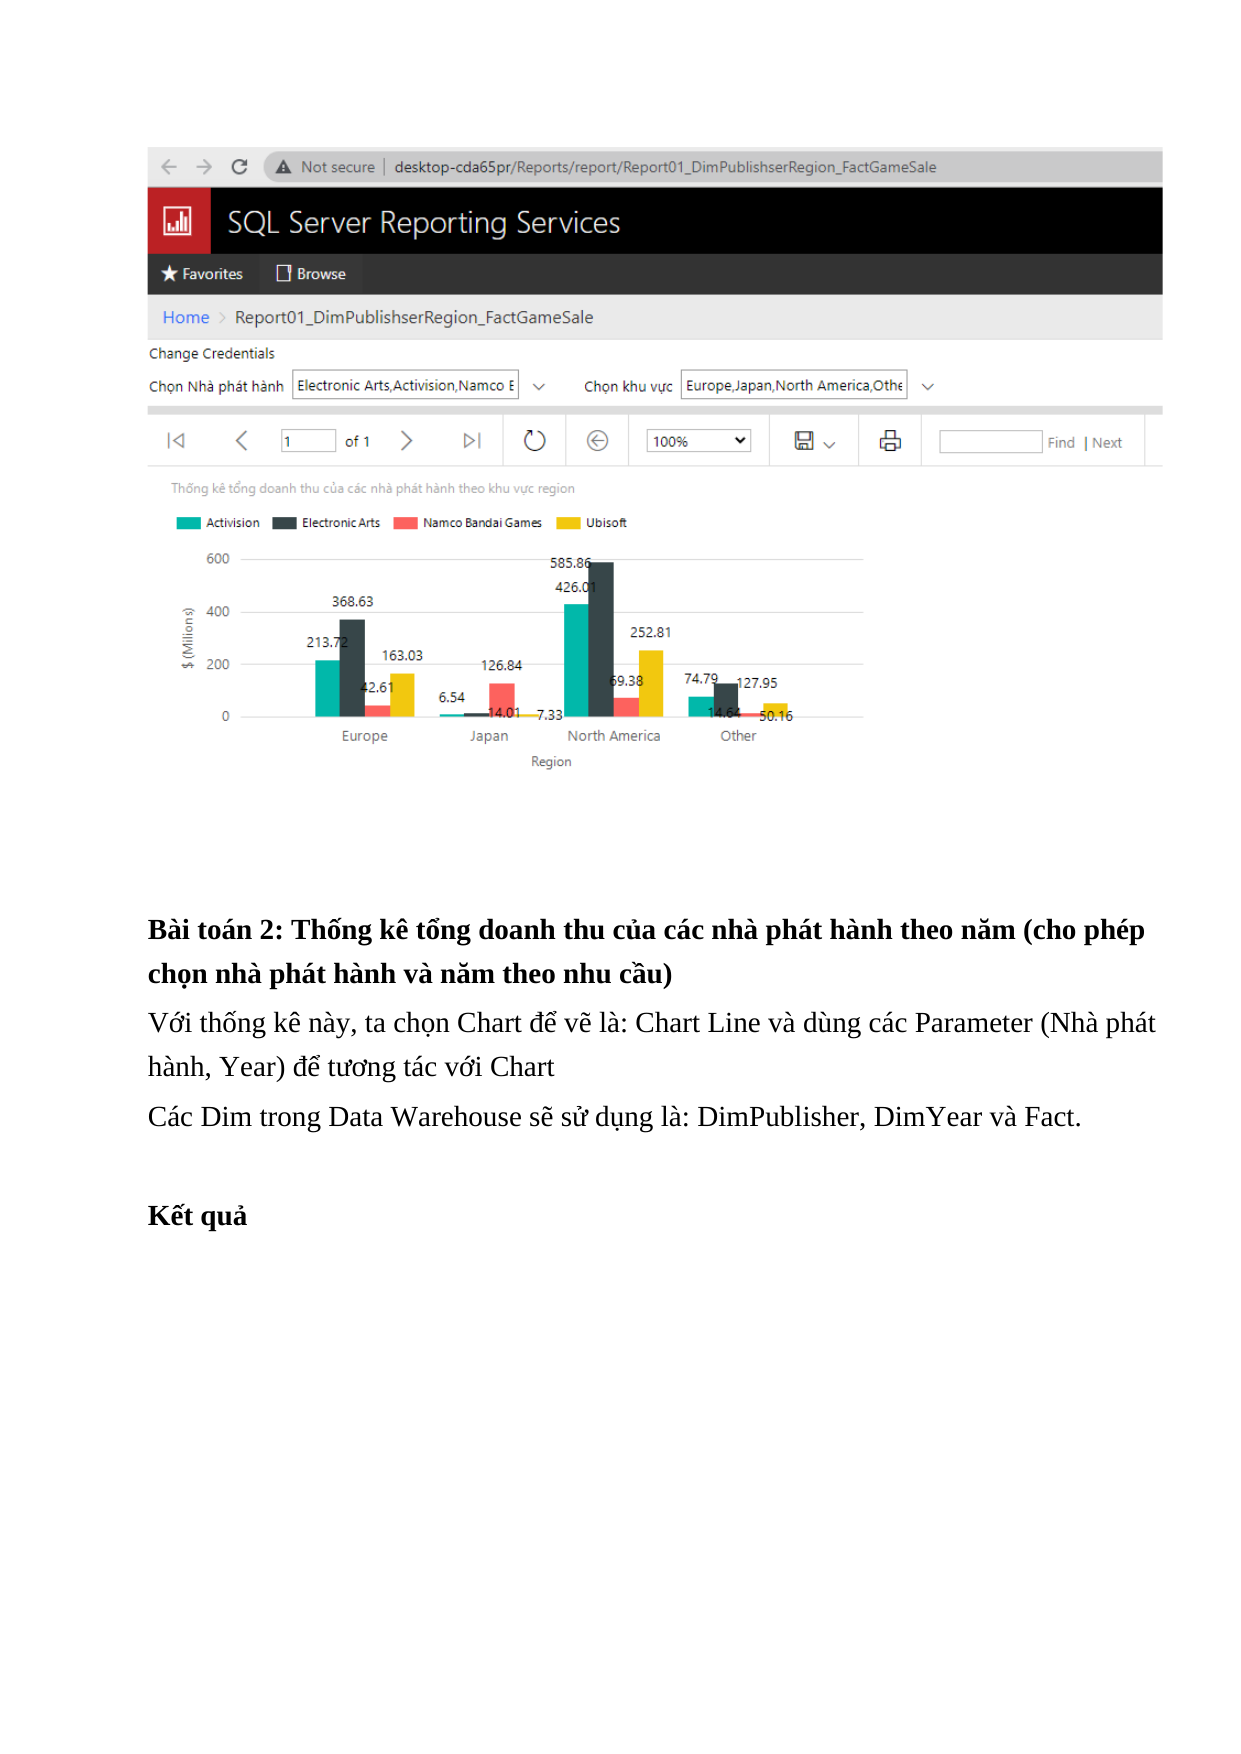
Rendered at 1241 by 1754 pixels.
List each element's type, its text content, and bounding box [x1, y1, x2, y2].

text Với thống kê này, ta chọn Chart để vẽ là: Chart Line và dùng các Parameter (Nhà phát hành, Year) để tương tác với Chart [148, 1006, 1162, 1083]
text Bài toán 2: Thống kê tổng doanh thu của các nhà phát hành theo năm (cho phép chọn nhà phát hành và năm theo nhu cầu) [148, 912, 1162, 989]
text Các Dim trong Data Warehouse sẽ sử dụng là: DimPublisher, DimYear và Fact. [148, 1099, 1162, 1132]
text Kết quả [148, 1198, 1162, 1232]
picture [147, 147, 1163, 797]
